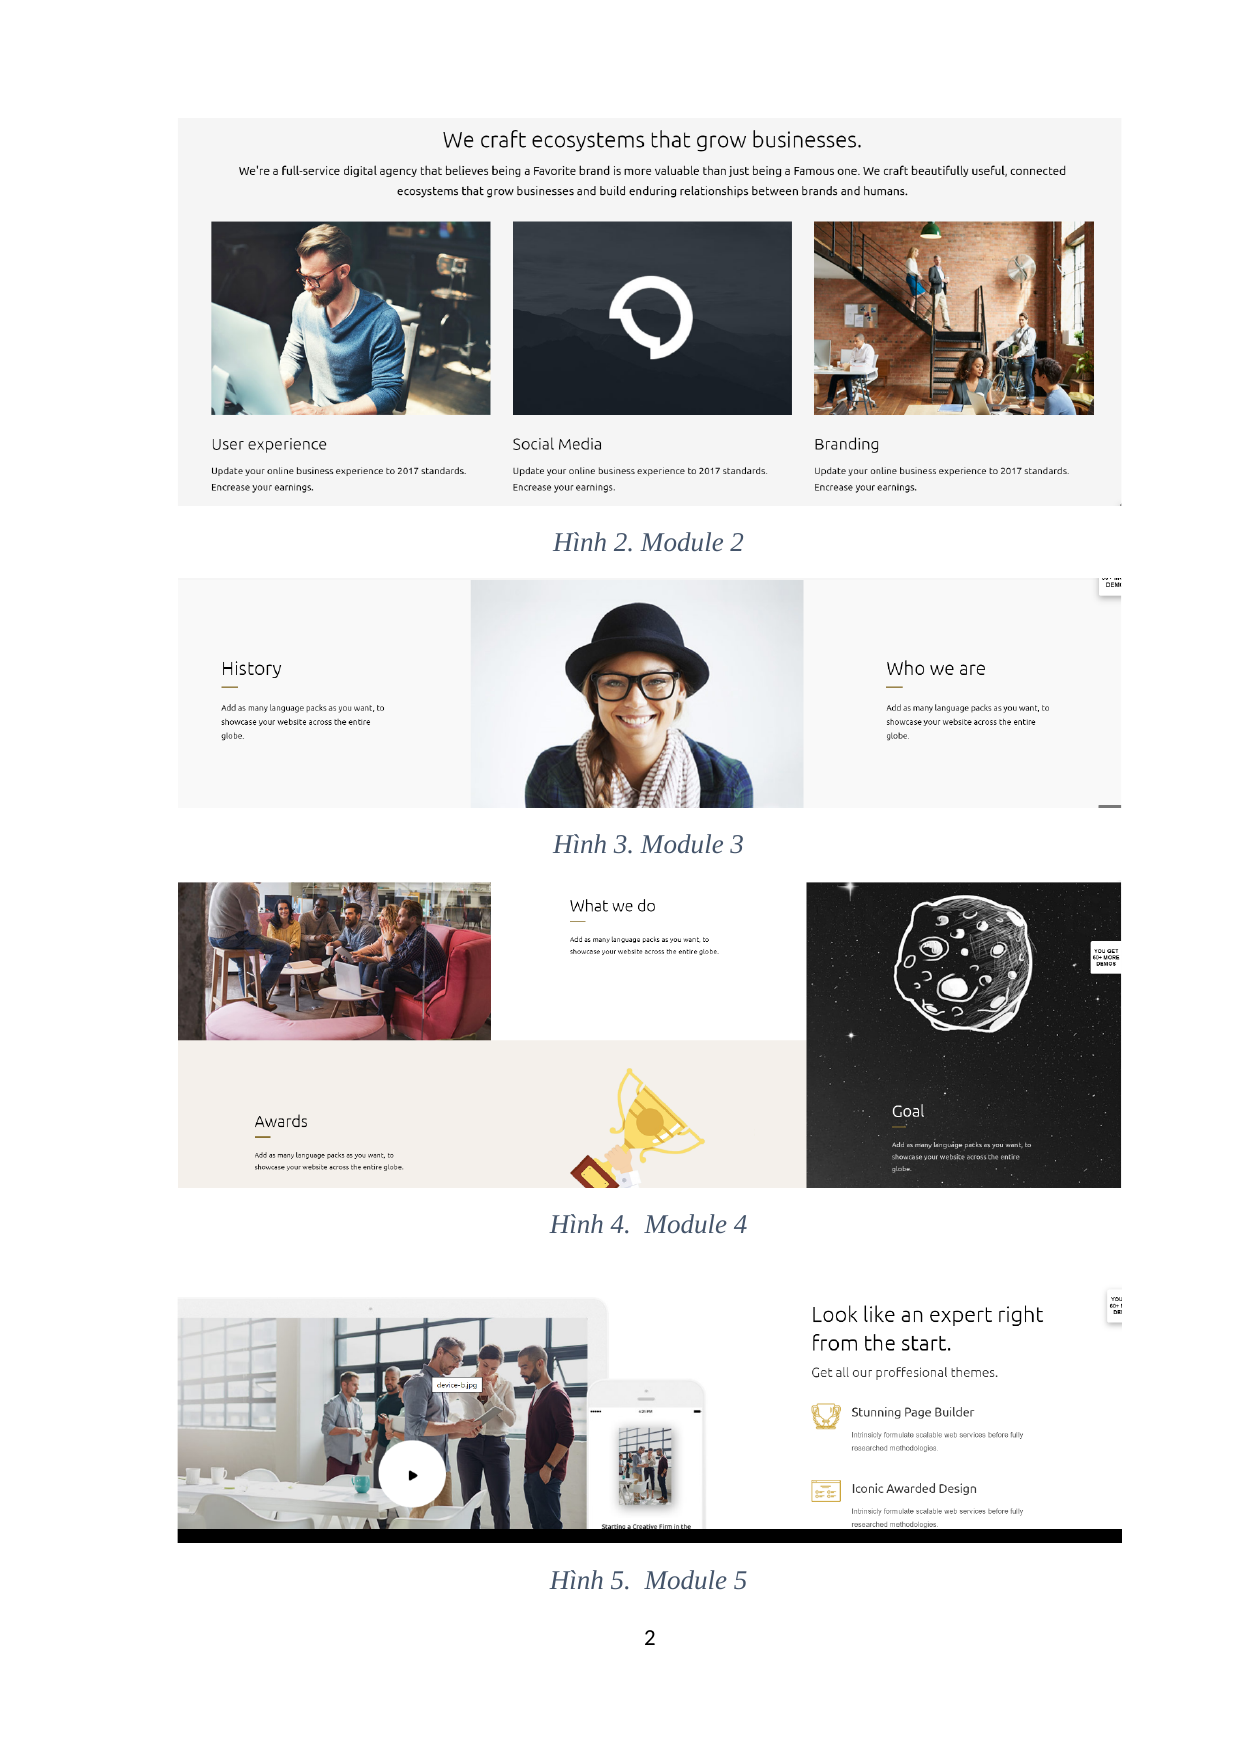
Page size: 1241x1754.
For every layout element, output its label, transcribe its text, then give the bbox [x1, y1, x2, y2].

text Hình 2. Module 2 [177, 526, 1122, 558]
text Hình 4. Module 4 [177, 1208, 1122, 1239]
picture [178, 880, 1122, 1188]
text Hình 3. Module 3 [177, 828, 1122, 859]
text Hình 5. Module 5 [177, 1564, 1122, 1595]
picture [178, 578, 1122, 808]
picture [177, 118, 1122, 506]
picture [177, 1260, 1122, 1543]
